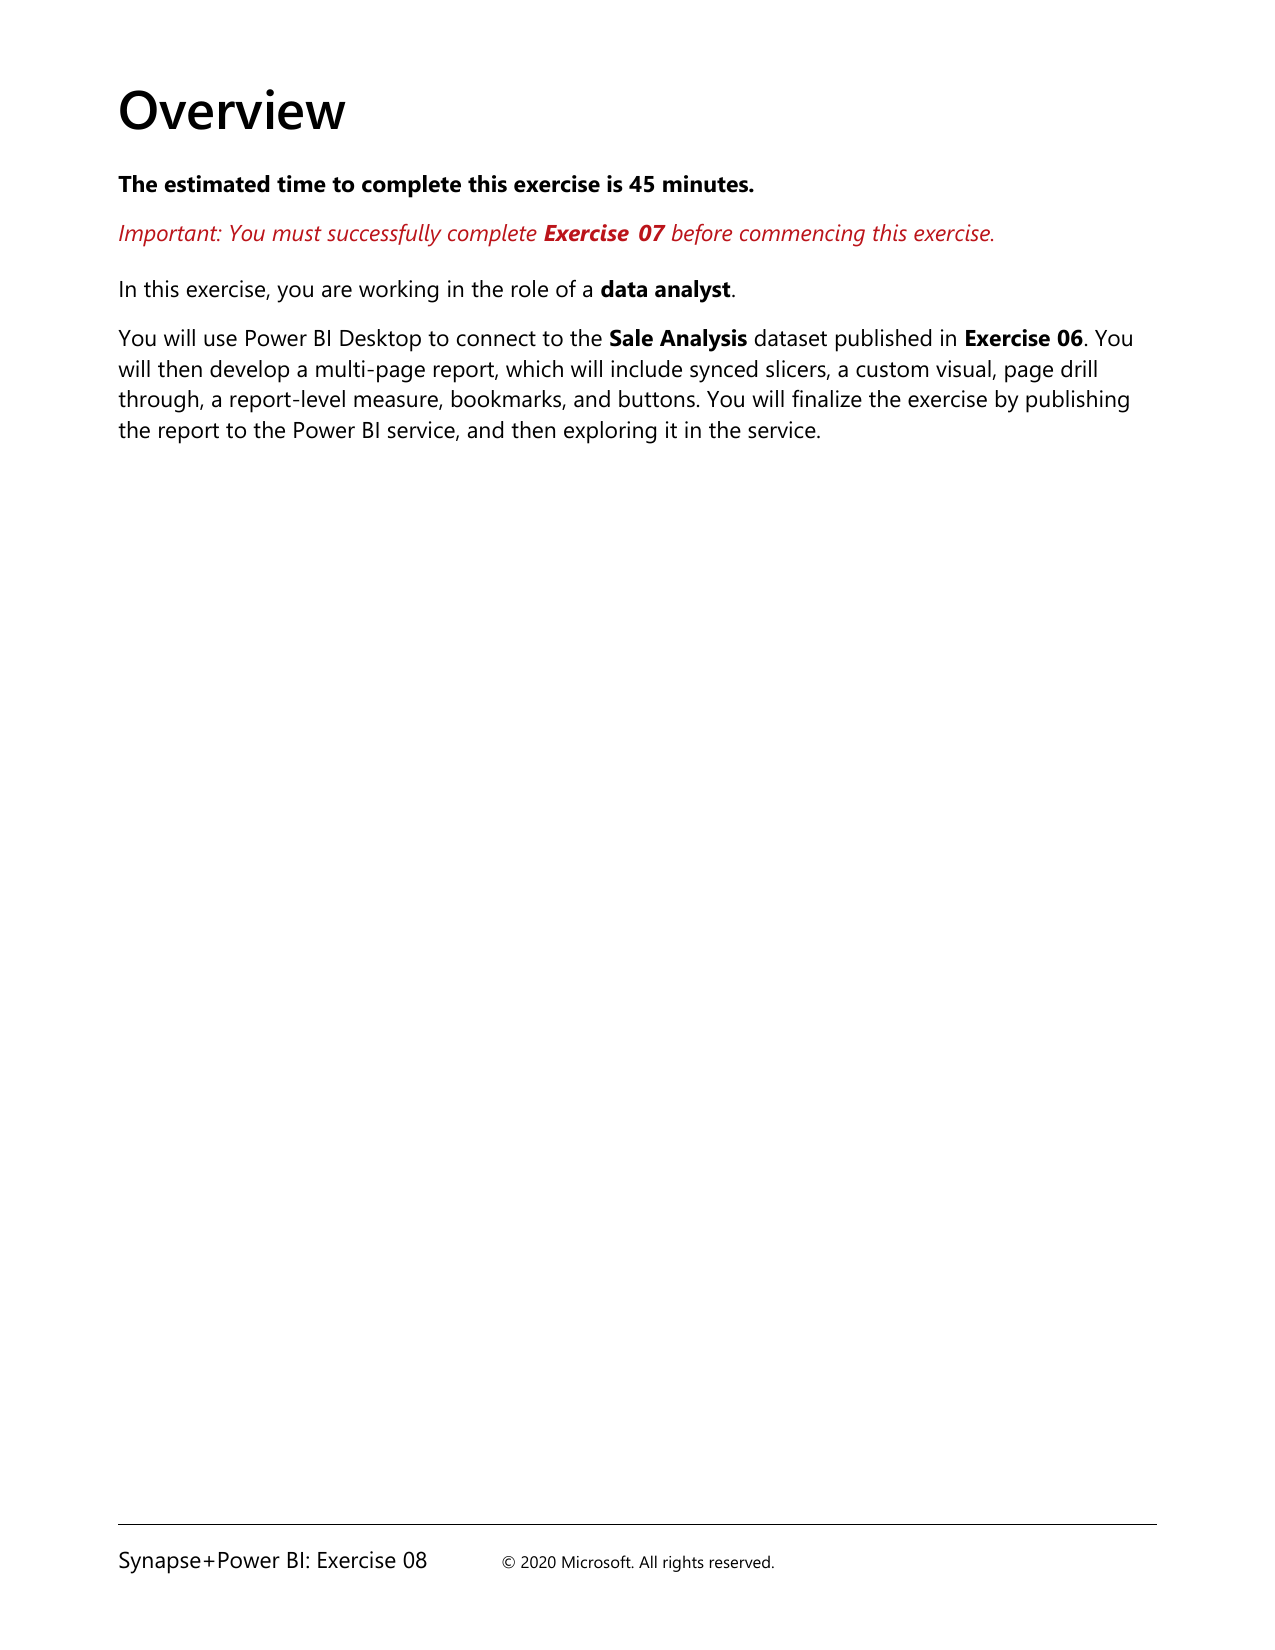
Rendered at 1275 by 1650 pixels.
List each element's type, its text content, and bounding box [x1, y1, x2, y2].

subtitle Overview [118, 71, 1157, 143]
text In this exercise, you are working in the role of a data analyst. [118, 273, 1157, 303]
text You will use Power BI Desktop to connect to the Sale Analysis dataset published in Exercise 06. You will then develop a multi-page report, which will include synced slicers, a custom visual, page drill through, a report-level measure, bookmarks, and buttons. You will finalize the exercise by publishing the report to the Power BI service, and then exploring it in the service. [118, 322, 1157, 444]
text Important: You must successfully complete Exercise 07 before commencing this exercise. [118, 217, 1157, 248]
text The estimated time to complete this exercise is 45 minutes. [118, 168, 1157, 198]
